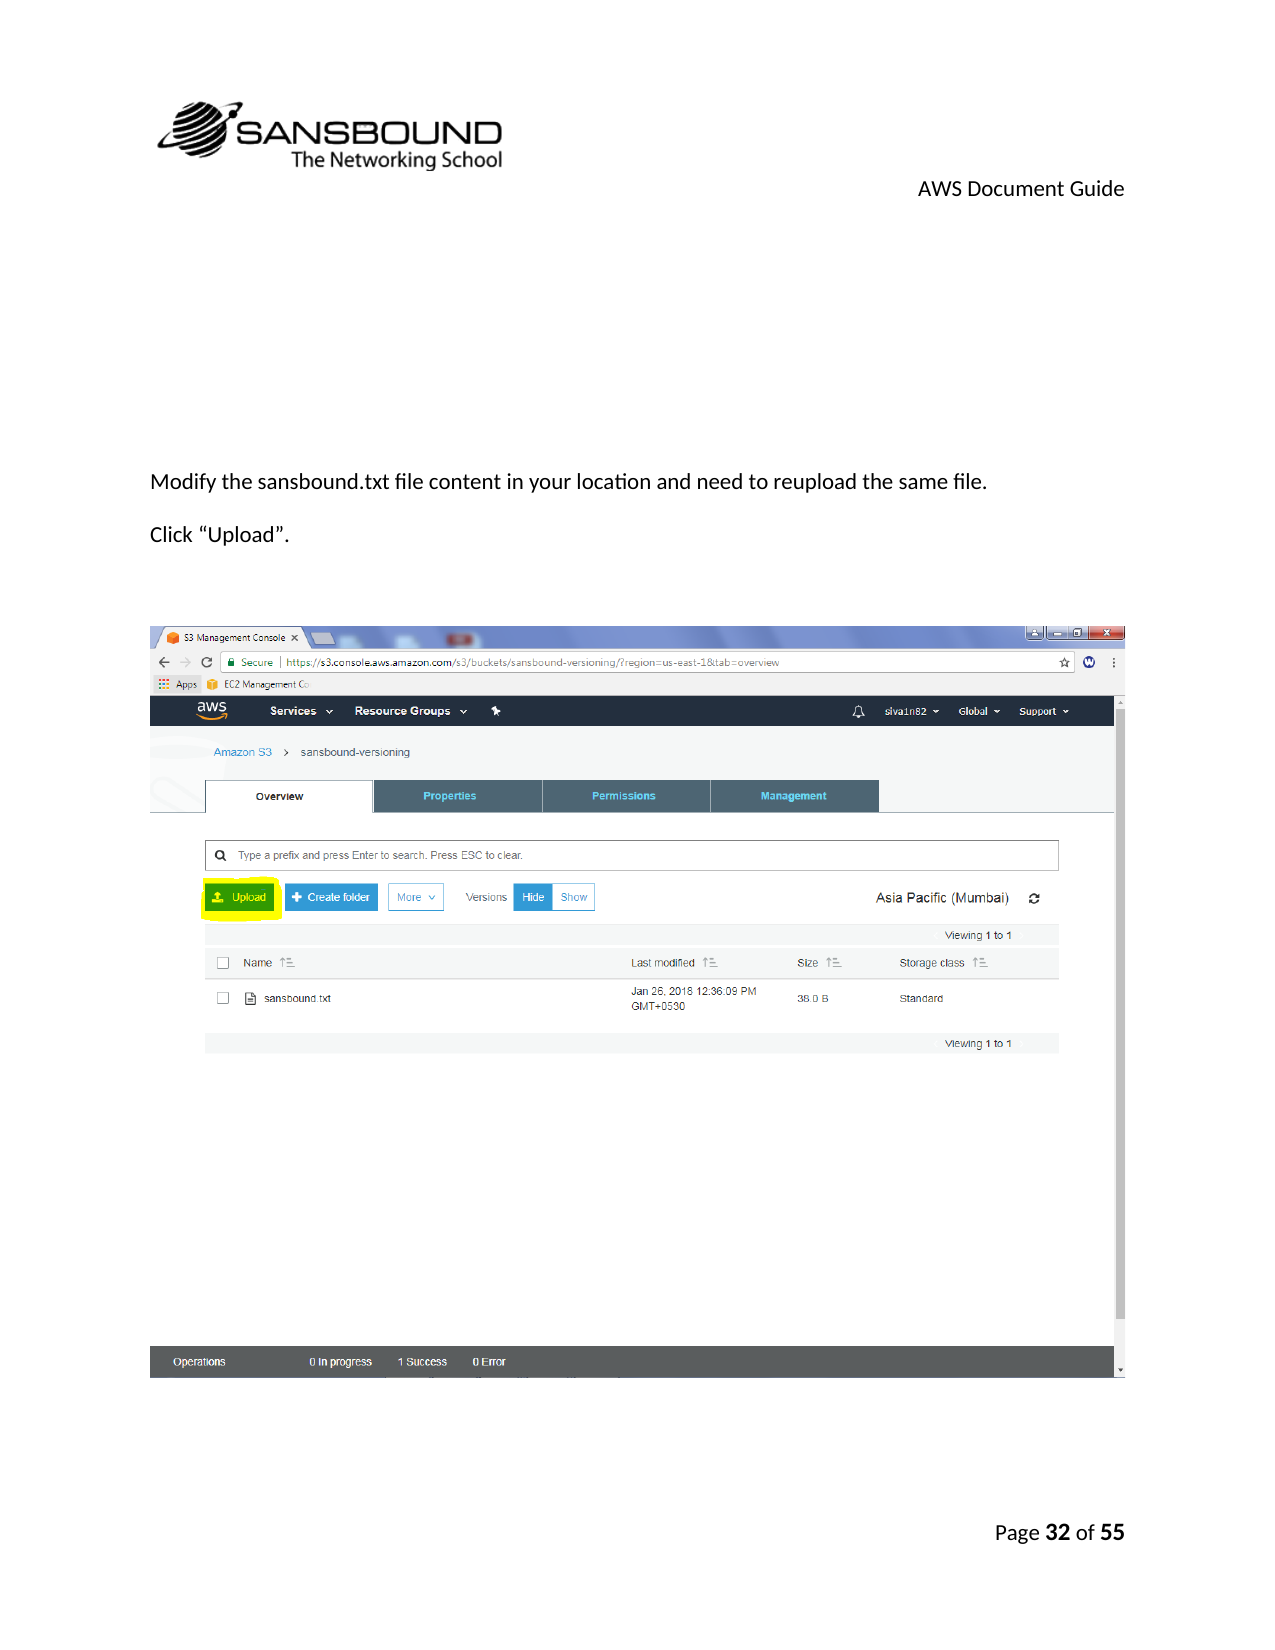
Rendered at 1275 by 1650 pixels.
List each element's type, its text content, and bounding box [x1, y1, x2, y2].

text Click “Upload”. [150, 520, 1125, 548]
text Modify the sansbound.txt file content in your location and need to reupload the same file. [150, 467, 1125, 495]
picture [150, 75, 514, 197]
picture [150, 626, 1125, 1378]
